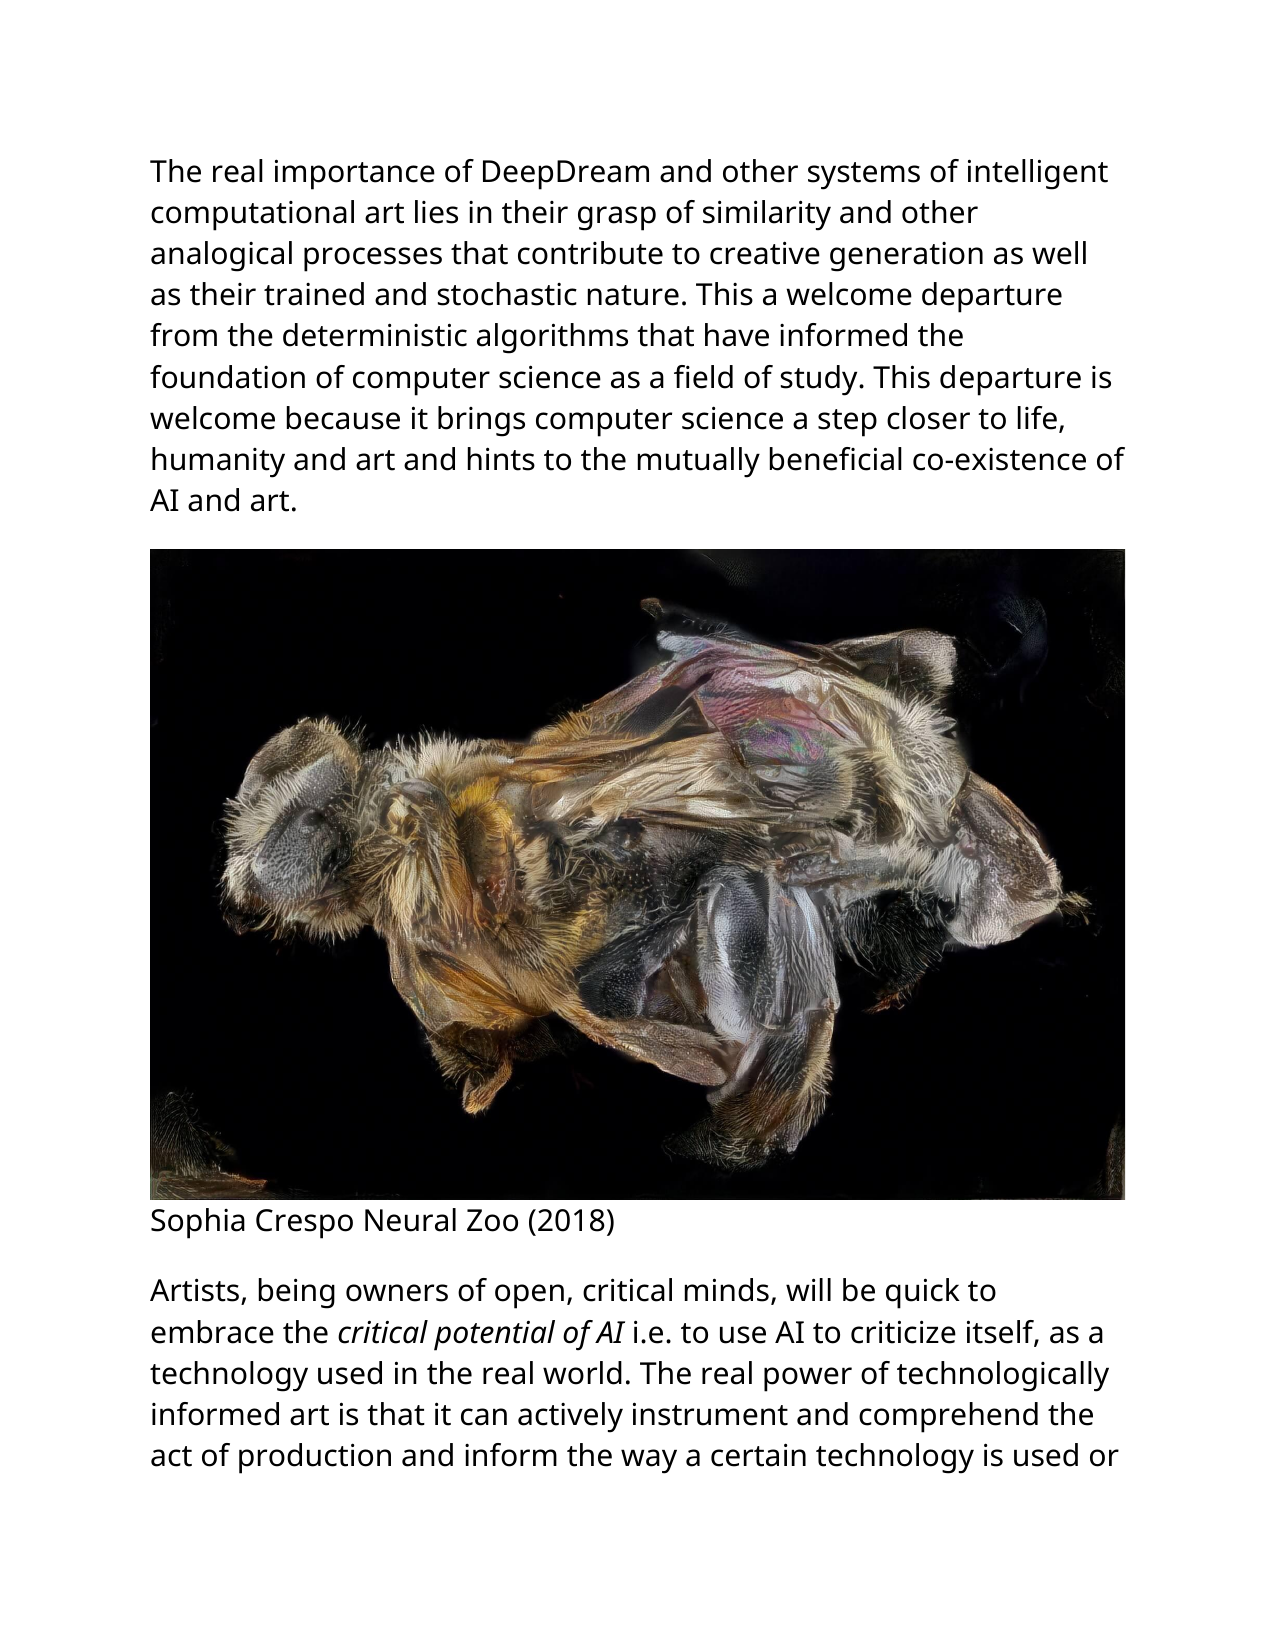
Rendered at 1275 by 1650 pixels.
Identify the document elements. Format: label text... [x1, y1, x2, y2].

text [150, 1269, 1125, 1475]
text Sophia Crespo Neural Zoo (2018) [150, 1200, 1125, 1240]
picture [150, 549, 1125, 1200]
text The real importance of DeepDream and other systems of intelligent computational art lies in their grasp of similarity and other analogical processes that contribute to creative generation as well as their trained and stochastic nature. This a welcome departure from the deterministic algorithms that have informed the foundation of computer science as a field of study. This departure is welcome because it brings computer science a step closer to life, humanity and art and hints to the mutually beneficial co-existence of AI and art. [150, 150, 1125, 520]
